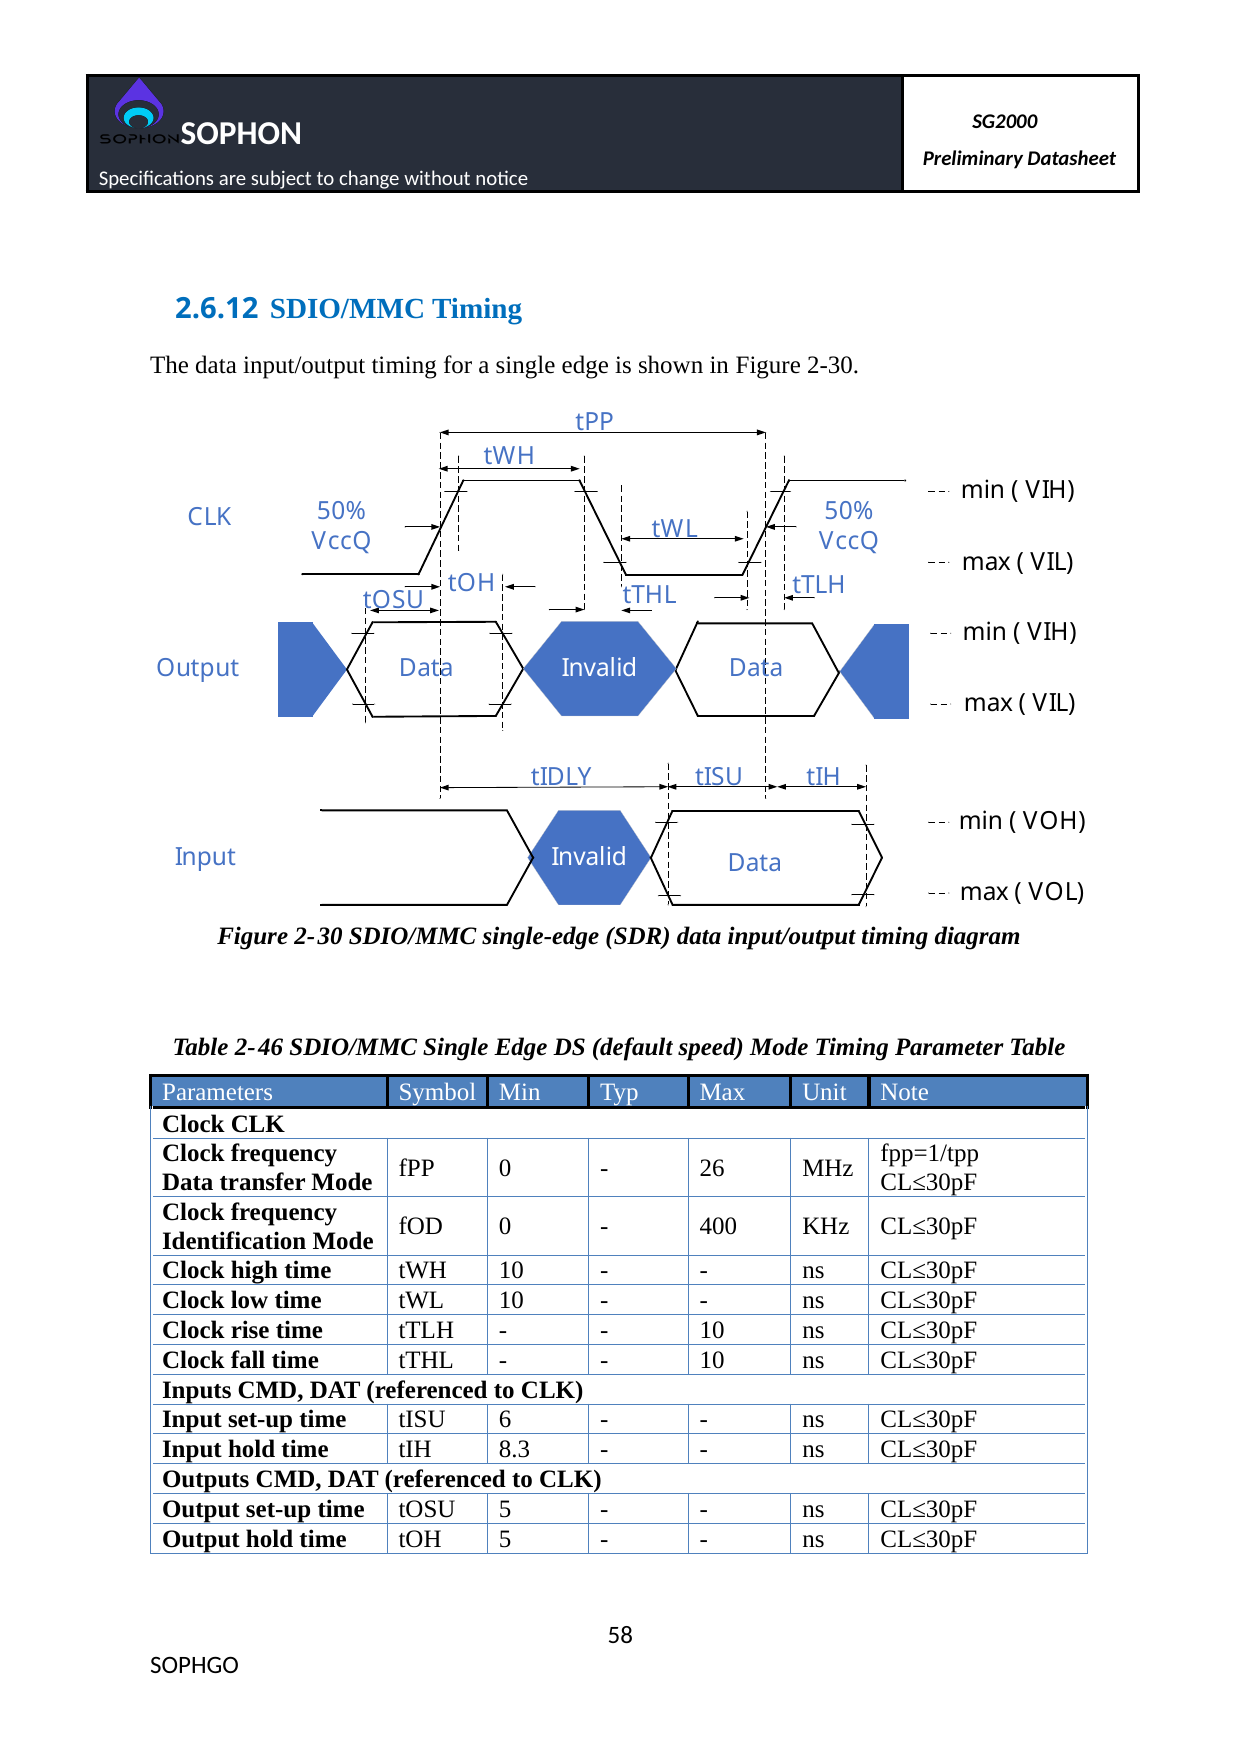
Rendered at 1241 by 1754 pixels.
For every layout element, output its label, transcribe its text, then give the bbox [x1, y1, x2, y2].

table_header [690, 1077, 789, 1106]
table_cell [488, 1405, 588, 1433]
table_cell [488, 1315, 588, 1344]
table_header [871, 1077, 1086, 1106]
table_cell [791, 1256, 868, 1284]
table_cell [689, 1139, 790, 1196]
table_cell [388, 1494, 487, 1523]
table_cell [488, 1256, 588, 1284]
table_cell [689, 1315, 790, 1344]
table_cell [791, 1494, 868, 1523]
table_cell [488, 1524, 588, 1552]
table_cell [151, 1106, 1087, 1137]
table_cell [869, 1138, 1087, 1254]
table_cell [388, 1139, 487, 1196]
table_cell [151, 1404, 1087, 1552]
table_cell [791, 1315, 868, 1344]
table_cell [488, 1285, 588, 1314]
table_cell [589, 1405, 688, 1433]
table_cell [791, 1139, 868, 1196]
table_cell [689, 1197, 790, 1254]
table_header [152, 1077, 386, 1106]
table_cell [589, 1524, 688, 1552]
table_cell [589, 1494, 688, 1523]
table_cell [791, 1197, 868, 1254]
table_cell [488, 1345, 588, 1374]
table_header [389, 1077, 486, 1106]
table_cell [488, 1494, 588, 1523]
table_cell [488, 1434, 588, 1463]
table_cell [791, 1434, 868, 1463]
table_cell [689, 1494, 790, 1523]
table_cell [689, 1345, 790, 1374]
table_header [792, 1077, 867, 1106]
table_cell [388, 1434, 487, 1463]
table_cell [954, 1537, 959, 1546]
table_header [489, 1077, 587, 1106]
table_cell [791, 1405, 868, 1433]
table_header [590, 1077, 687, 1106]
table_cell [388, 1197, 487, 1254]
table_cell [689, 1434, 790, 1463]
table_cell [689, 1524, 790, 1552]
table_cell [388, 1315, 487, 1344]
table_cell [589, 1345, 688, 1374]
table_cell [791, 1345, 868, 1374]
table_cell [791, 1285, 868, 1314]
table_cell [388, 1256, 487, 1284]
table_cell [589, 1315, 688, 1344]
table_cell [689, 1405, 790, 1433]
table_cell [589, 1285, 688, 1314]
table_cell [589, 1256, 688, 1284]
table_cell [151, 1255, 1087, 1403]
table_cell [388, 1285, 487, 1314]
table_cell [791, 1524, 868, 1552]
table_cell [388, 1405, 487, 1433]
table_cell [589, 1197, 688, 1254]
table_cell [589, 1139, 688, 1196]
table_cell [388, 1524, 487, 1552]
subtitle SDIO/MMC Timing [175, 288, 1065, 327]
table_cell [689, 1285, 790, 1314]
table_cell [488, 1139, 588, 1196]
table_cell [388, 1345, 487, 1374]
picture [98, 77, 181, 145]
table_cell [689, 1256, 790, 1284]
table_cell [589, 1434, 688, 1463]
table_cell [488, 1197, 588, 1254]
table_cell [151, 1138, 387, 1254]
